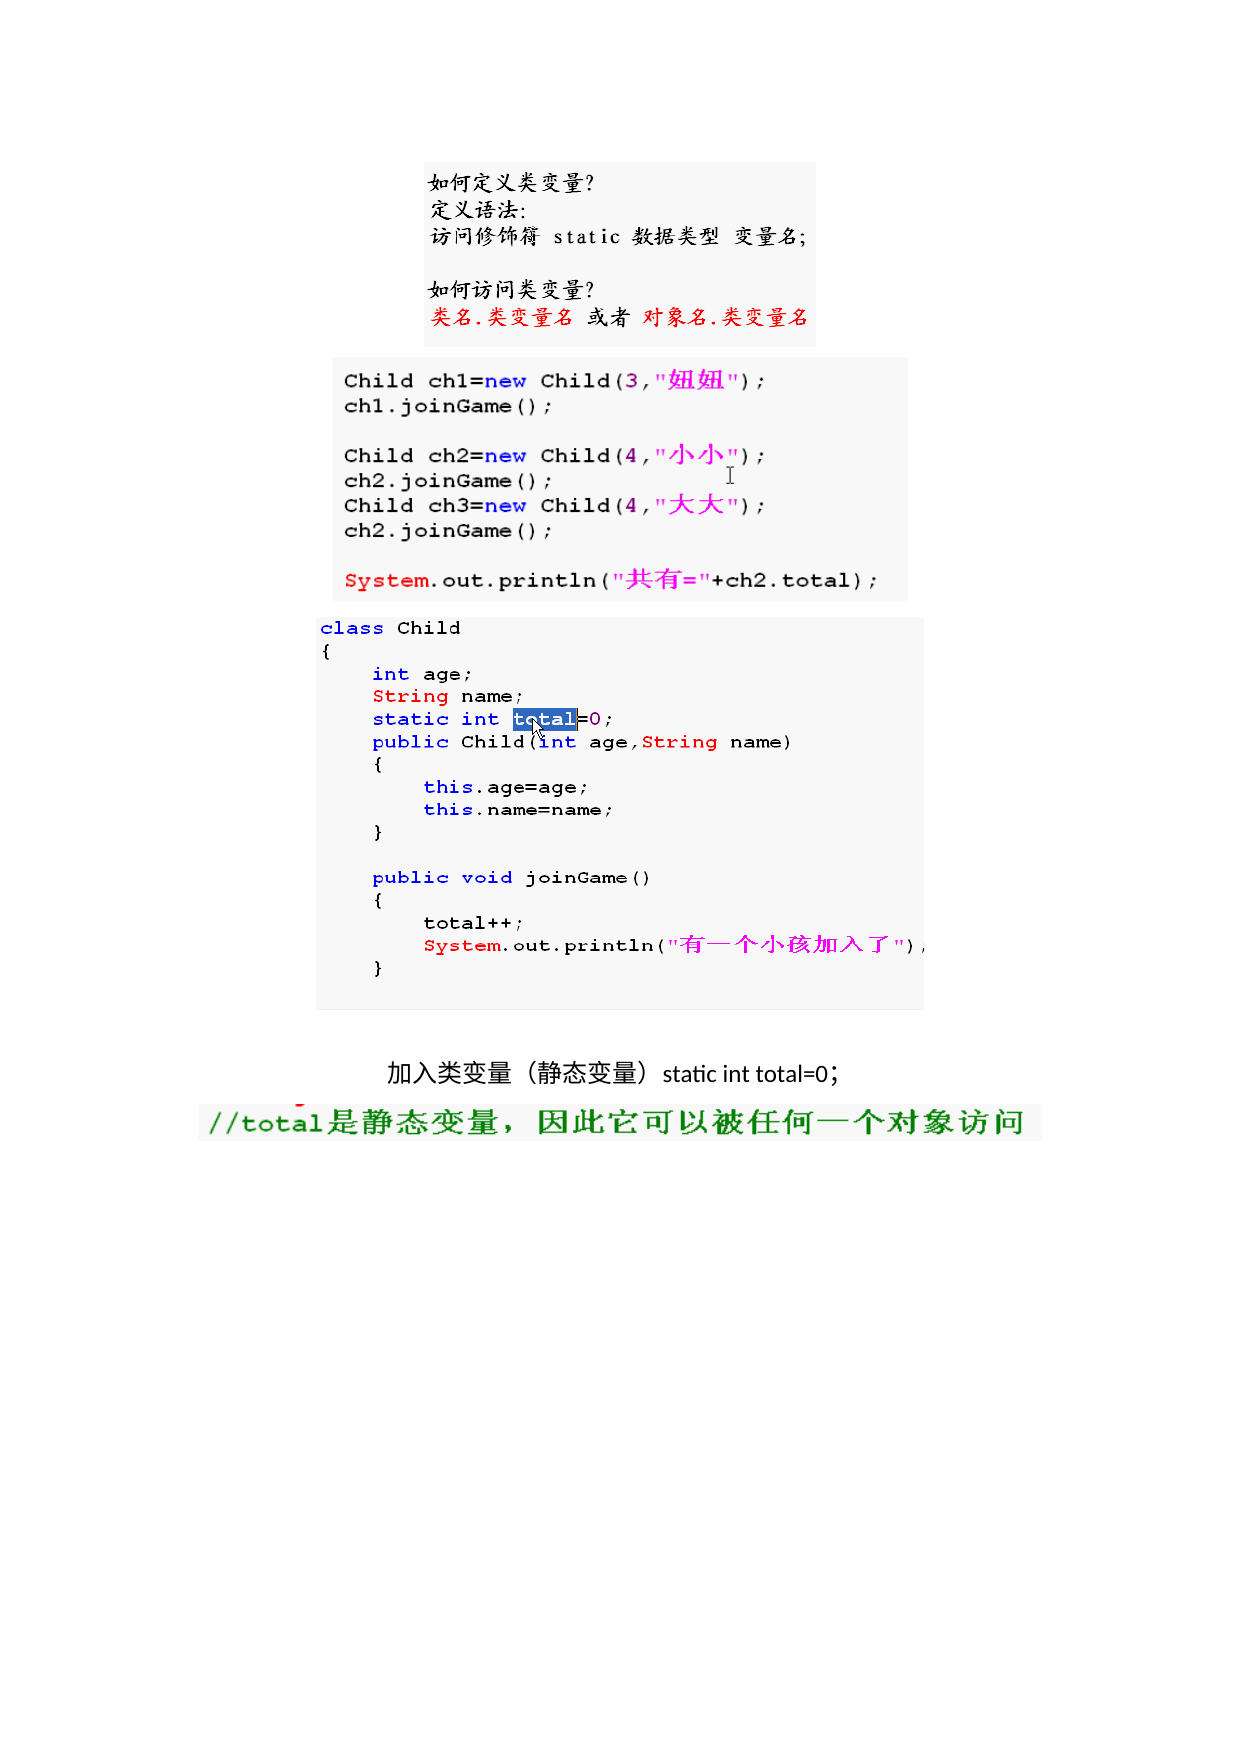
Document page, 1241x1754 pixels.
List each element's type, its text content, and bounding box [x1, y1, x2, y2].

picture [332, 357, 908, 601]
picture [424, 162, 817, 347]
picture [316, 617, 925, 1010]
text 加入类变量（静态变量）static int total=0； [187, 1039, 1053, 1104]
picture [198, 1104, 1042, 1141]
